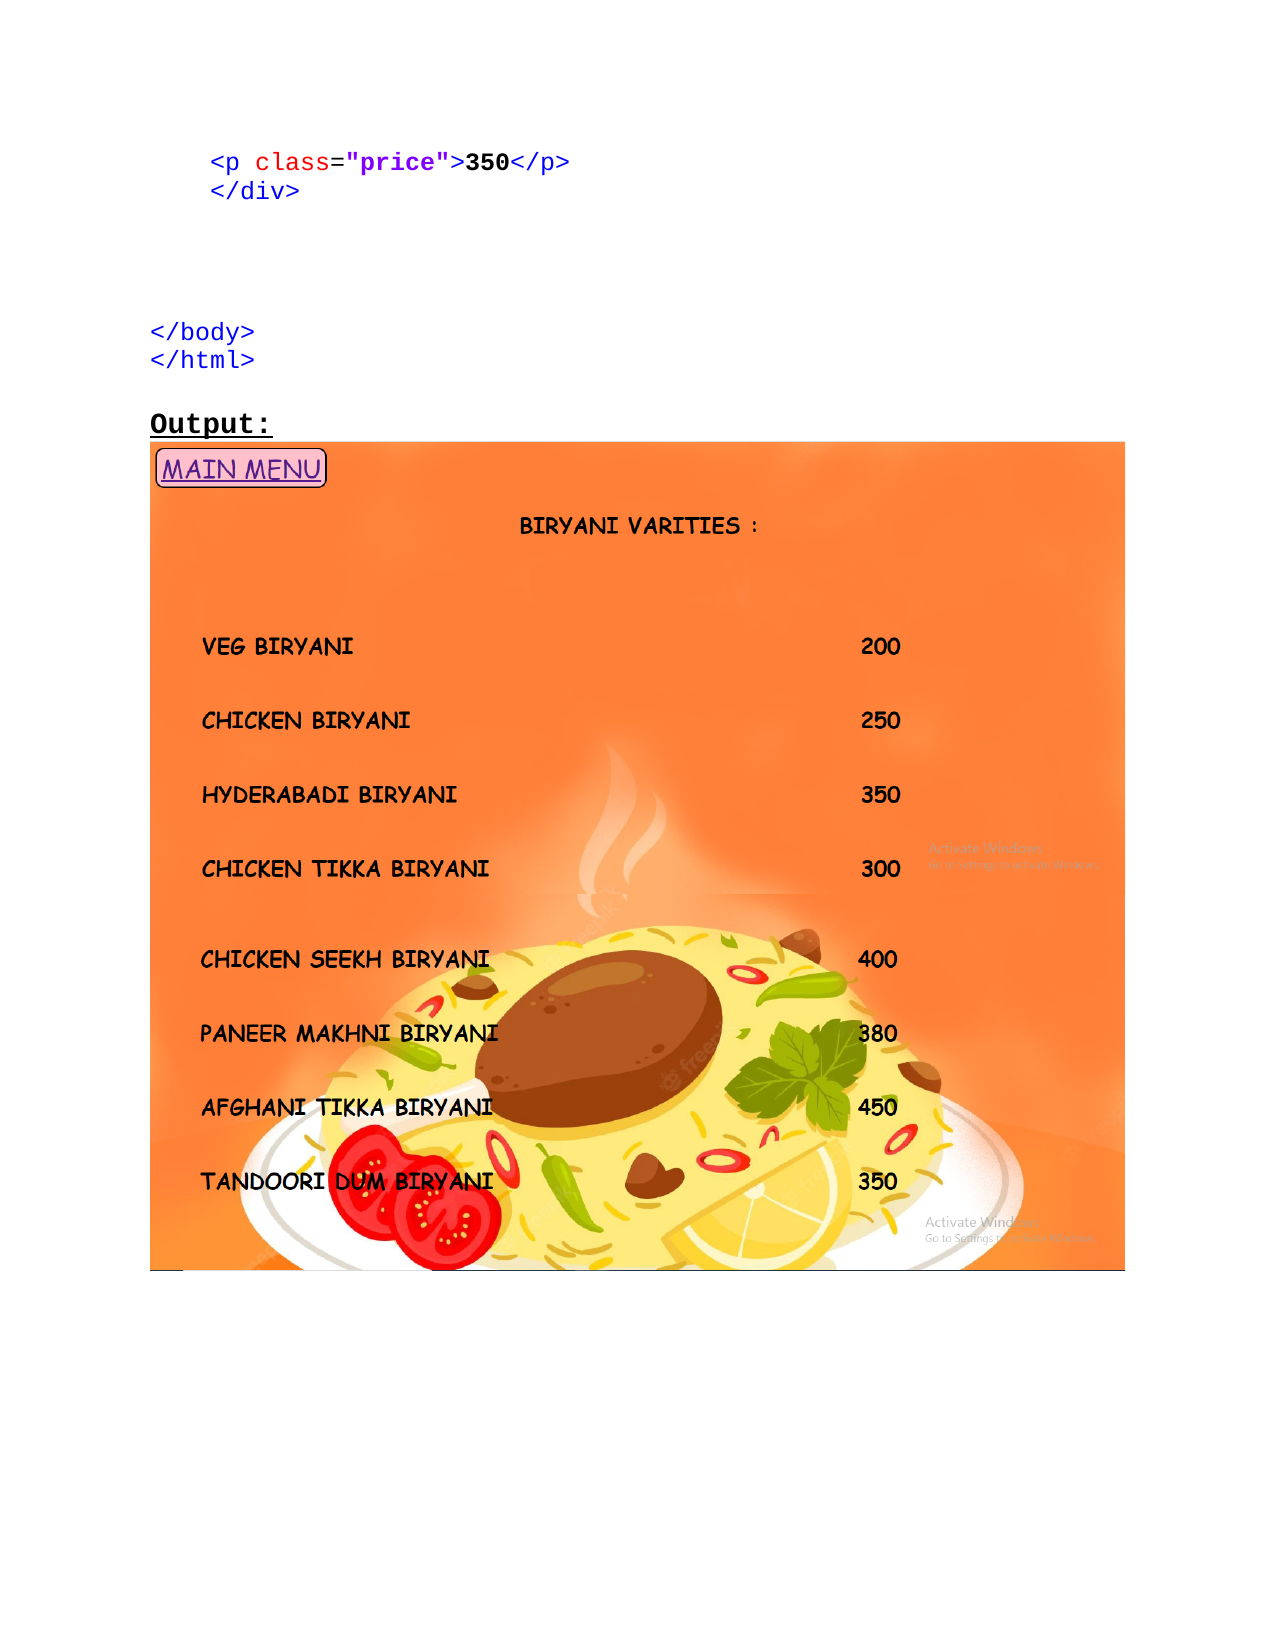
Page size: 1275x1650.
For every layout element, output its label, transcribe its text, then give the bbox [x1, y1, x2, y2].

text </body> [150, 319, 1125, 347]
text <p class="price">350</p> [150, 150, 1125, 178]
text </div> [150, 178, 1125, 207]
text </html> [150, 347, 1125, 376]
text Output: [150, 409, 1125, 441]
picture [150, 441, 1125, 1271]
